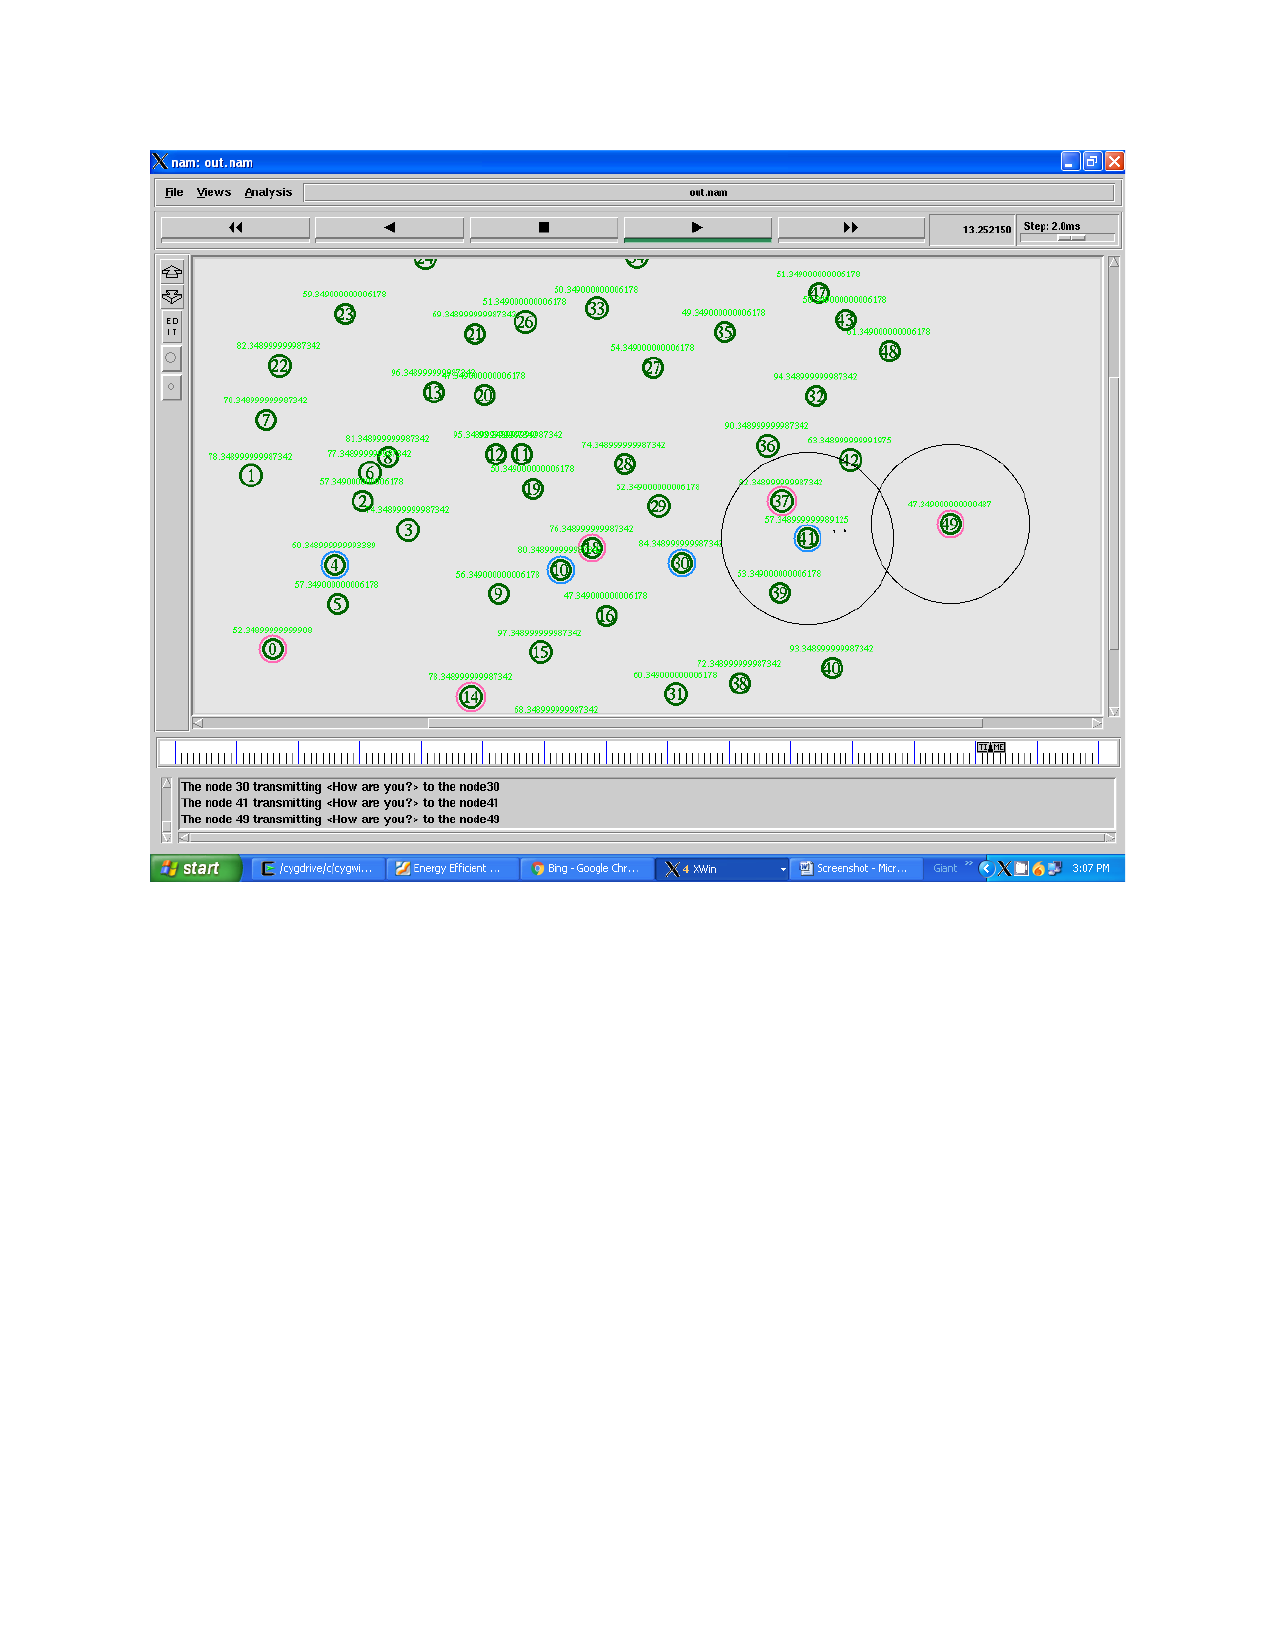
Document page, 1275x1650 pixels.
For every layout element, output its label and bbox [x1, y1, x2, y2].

picture [150, 150, 1125, 882]
